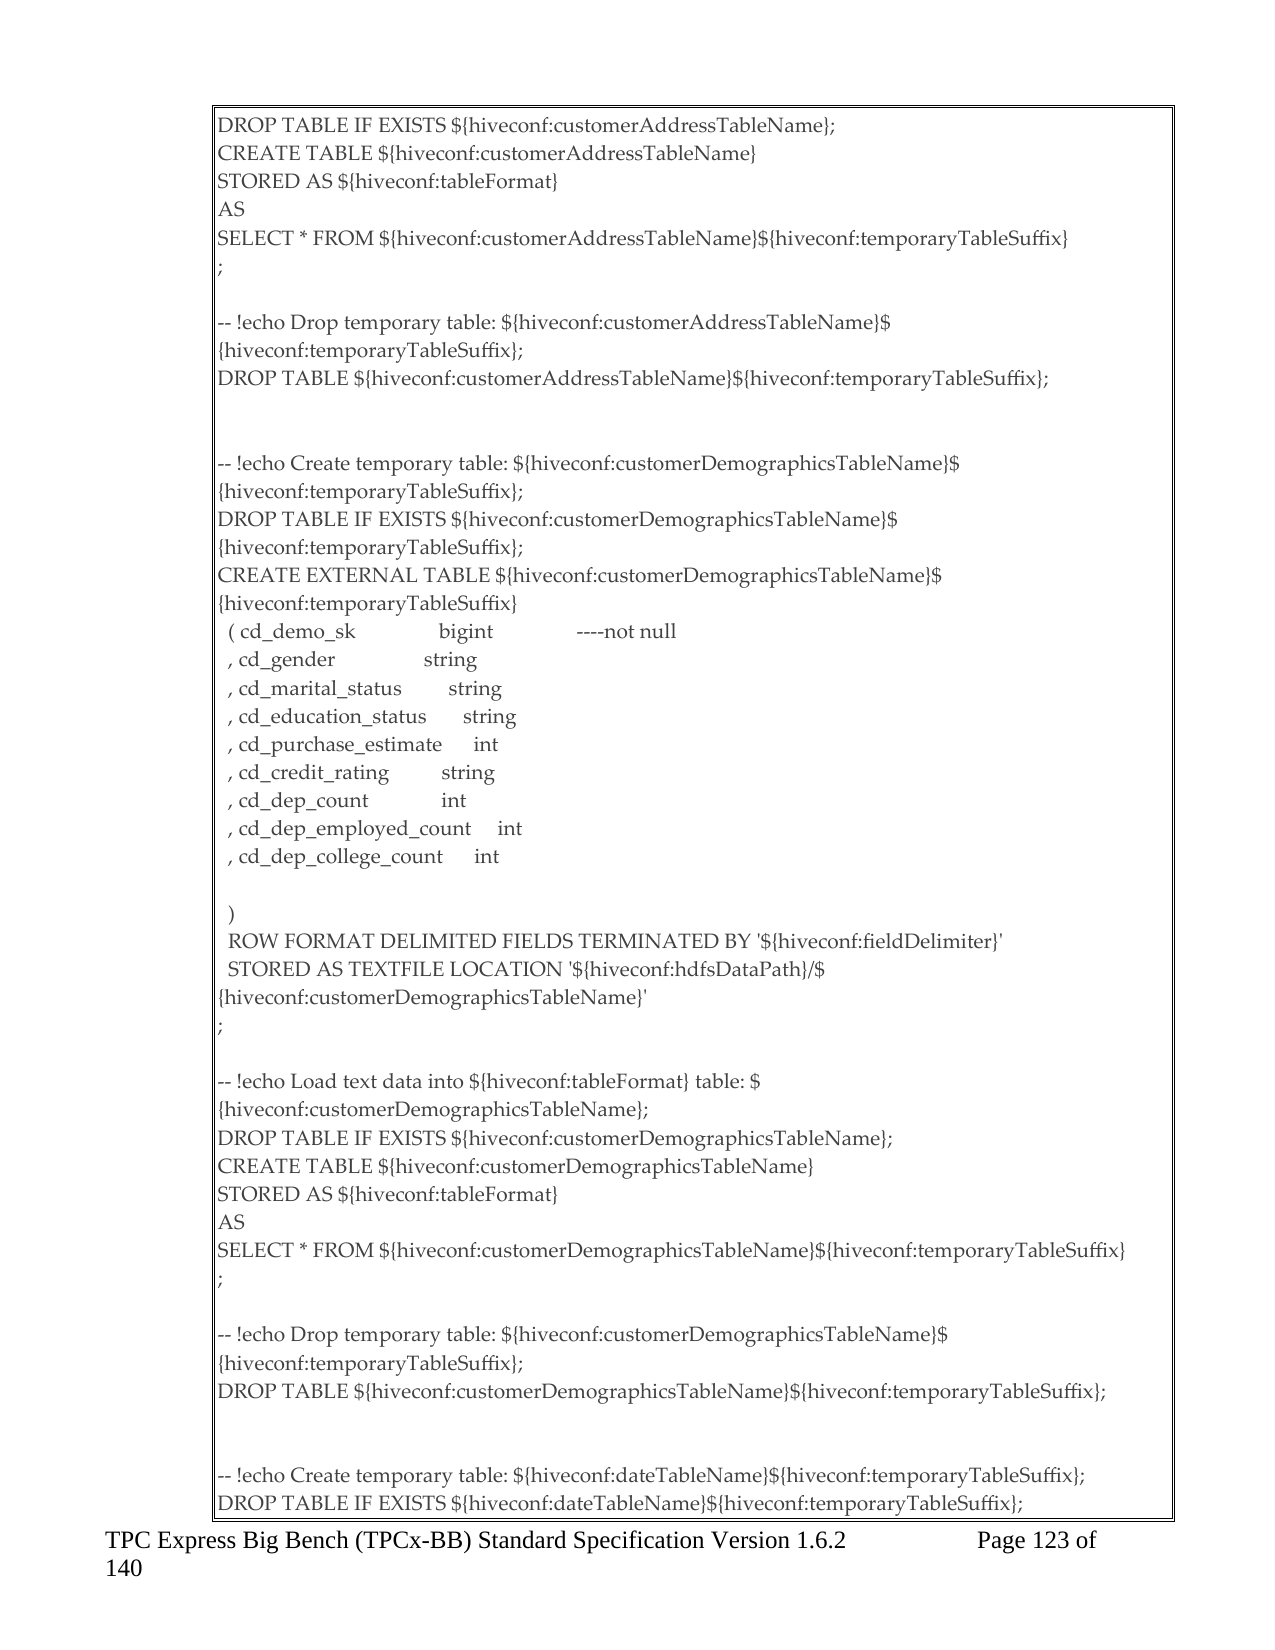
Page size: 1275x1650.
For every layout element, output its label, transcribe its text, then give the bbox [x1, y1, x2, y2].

text AS [215, 1202, 1172, 1230]
text AS [215, 189, 1172, 217]
text ( cd_demo_sk bigint ----not null [215, 611, 1172, 639]
text DROP TABLE IF EXISTS ${hiveconf:customerDemographicsTableName}; [215, 1117, 1172, 1146]
text SELECT * FROM ${hiveconf:customerDemographicsTableName}${hiveconf:temporaryTableSuffix} [215, 1230, 1172, 1258]
text DROP TABLE IF EXISTS ${hiveconf:customerDemographicsTableName}${hiveconf:temporaryTableSuffix}; [215, 499, 1172, 555]
text DROP TABLE IF EXISTS ${hiveconf:dateTableName}${hiveconf:temporaryTableSuffix}; [215, 1483, 1172, 1518]
text , cd_education_status string [215, 696, 1172, 724]
text -- !echo Create temporary table: ${hiveconf:dateTableName}${hiveconf:temporaryTableSuffix}; [215, 1455, 1172, 1483]
text , cd_dep_college_count int [215, 836, 1172, 869]
text DROP TABLE IF EXISTS ${hiveconf:customerAddressTableName}; [215, 108, 1172, 133]
text , cd_gender string [215, 639, 1172, 667]
text STORED AS TEXTFILE LOCATION '${hiveconf:hdfsDataPath}/${hiveconf:customerDemographicsTableName}' [215, 949, 1172, 1005]
text ; [215, 1258, 1172, 1291]
text -- !echo Drop temporary table: ${hiveconf:customerDemographicsTableName}${hiveconf:temporaryTableSuffix}; [215, 1314, 1172, 1371]
text CREATE TABLE ${hiveconf:customerDemographicsTableName} [215, 1146, 1172, 1174]
text -- !echo Load text data into ${hiveconf:tableFormat} table: ${hiveconf:customerDemographicsTableName}; [215, 1061, 1172, 1117]
text -- !echo Create temporary table: ${hiveconf:customerDemographicsTableName}${hiveconf:temporaryTableSuffix}; [215, 442, 1172, 499]
text DROP TABLE ${hiveconf:customerAddressTableName}${hiveconf:temporaryTableSuffix}; [215, 358, 1172, 391]
text , cd_dep_employed_count int [215, 808, 1172, 836]
text , cd_credit_rating string [215, 752, 1172, 780]
text CREATE EXTERNAL TABLE ${hiveconf:customerDemographicsTableName}${hiveconf:temporaryTableSuffix} [215, 555, 1172, 611]
text CREATE TABLE ${hiveconf:customerAddressTableName} [215, 133, 1172, 161]
text ROW FORMAT DELIMITED FIELDS TERMINATED BY '${hiveconf:fieldDelimiter}' [215, 921, 1172, 949]
text , cd_purchase_estimate int [215, 724, 1172, 752]
text STORED AS ${hiveconf:tableFormat} [215, 161, 1172, 189]
text ) [215, 892, 1172, 921]
text STORED AS ${hiveconf:tableFormat} [215, 1174, 1172, 1202]
text , cd_dep_count int [215, 780, 1172, 808]
text -- !echo Drop temporary table: ${hiveconf:customerAddressTableName}${hiveconf:temporaryTableSuffix}; [215, 302, 1172, 358]
text DROP TABLE ${hiveconf:customerDemographicsTableName}${hiveconf:temporaryTableSuffix}; [215, 1371, 1172, 1404]
text ; [215, 1005, 1172, 1038]
text , cd_marital_status string [215, 667, 1172, 696]
text ; [215, 246, 1172, 279]
text SELECT * FROM ${hiveconf:customerAddressTableName}${hiveconf:temporaryTableSuffix} [215, 217, 1172, 246]
